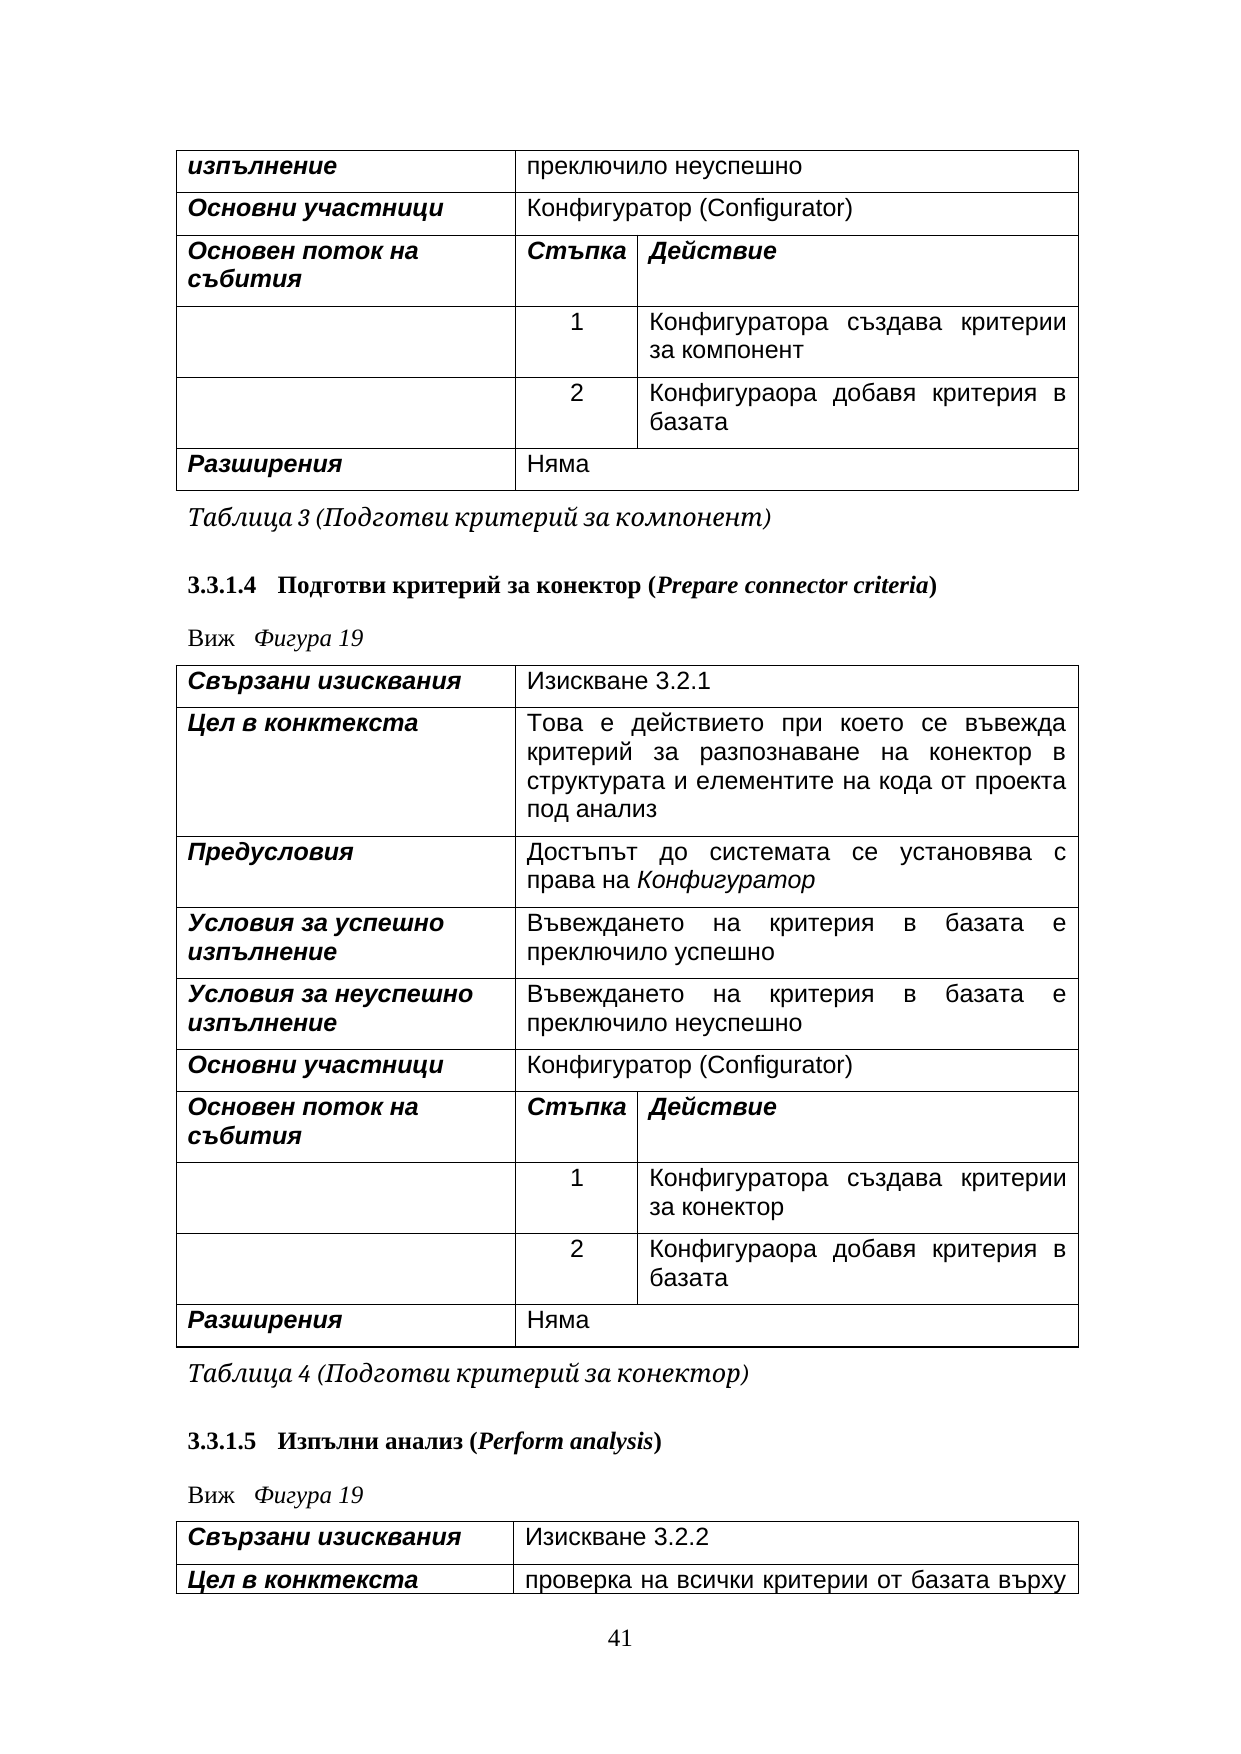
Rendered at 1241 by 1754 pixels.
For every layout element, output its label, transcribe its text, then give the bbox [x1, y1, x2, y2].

text Таблица 3 (Подготви критерий за компонент) [187, 503, 1053, 532]
table_cell Разширения [177, 1305, 515, 1346]
table_cell Предусловия [177, 837, 515, 907]
table_cell Основен поток на събития [177, 236, 515, 306]
subtitle Изпълни анализ (Perform analysis) [187, 1426, 1053, 1455]
text Виж Фигура 19 [187, 623, 1053, 652]
table_header Изискване 3.2.1 [516, 666, 1078, 707]
table_cell Цел в конктекста [177, 708, 515, 836]
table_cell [514, 1565, 1078, 1593]
table_cell [177, 1234, 515, 1304]
table_cell Условия за успешно изпълнение [177, 908, 515, 978]
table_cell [516, 151, 1078, 192]
table_header Изискване 3.2.2 [514, 1522, 1078, 1563]
table_cell Конфигуратор (Configurator) [516, 193, 1078, 234]
table_cell 1 [516, 1163, 637, 1233]
table_cell Основен поток на събития [177, 1092, 515, 1162]
table_cell Основни участници [177, 193, 515, 234]
table_cell Действие [638, 1092, 1078, 1162]
table_cell Действие [638, 236, 1078, 306]
table_cell Това е действието при което се въвежда критерий за разпознаване на конектор в структурата и елементите на кода от проекта под анализ [516, 708, 1078, 836]
table_cell Конфигуратора създава критерии за компонент [638, 307, 1078, 377]
table_cell Конфигураора добавя критерия в базата [638, 1234, 1078, 1304]
table_cell 1 [516, 307, 637, 377]
table_cell Основни участници [177, 1050, 515, 1091]
table_cell Стъпка [516, 236, 637, 306]
text Виж Фигура 19 [187, 1480, 1053, 1509]
subtitle Подготви критерий за конектор (Prepare connector criteria) [187, 570, 1053, 598]
table_cell Въвеждането на критерия в базата е преключило неуспешно [516, 979, 1078, 1049]
table_cell [177, 378, 515, 448]
table_cell Цел в конктекста [177, 1565, 513, 1593]
table_cell [177, 307, 515, 377]
table_cell Разширения [177, 449, 515, 490]
table_cell Конфигуратор (Configurator) [516, 1050, 1078, 1091]
table_cell 2 [516, 378, 637, 448]
table_cell Достъпът до системата се установява с права на Конфигуратор [516, 837, 1078, 907]
table_header Свързани изисквания [177, 666, 515, 707]
table_cell 2 [516, 1234, 637, 1304]
table_cell Няма [516, 449, 1078, 490]
table_cell Условия за неуспешно изпълнение [177, 979, 515, 1049]
table_cell Конфигураора добавя критерия в базата [638, 378, 1078, 448]
table_cell Конфигуратора създава критерии за конектор [638, 1163, 1078, 1233]
text Таблица 4 (Подготви критерий за конектор) [187, 1360, 1053, 1389]
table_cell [177, 151, 515, 192]
table_cell Стъпка [516, 1092, 637, 1162]
table_cell Няма [516, 1305, 1078, 1346]
table_cell [177, 1163, 515, 1233]
table_cell Въвеждането на критерия в базата е преключило успешно [516, 908, 1078, 978]
table_header Свързани изисквания [177, 1522, 513, 1563]
